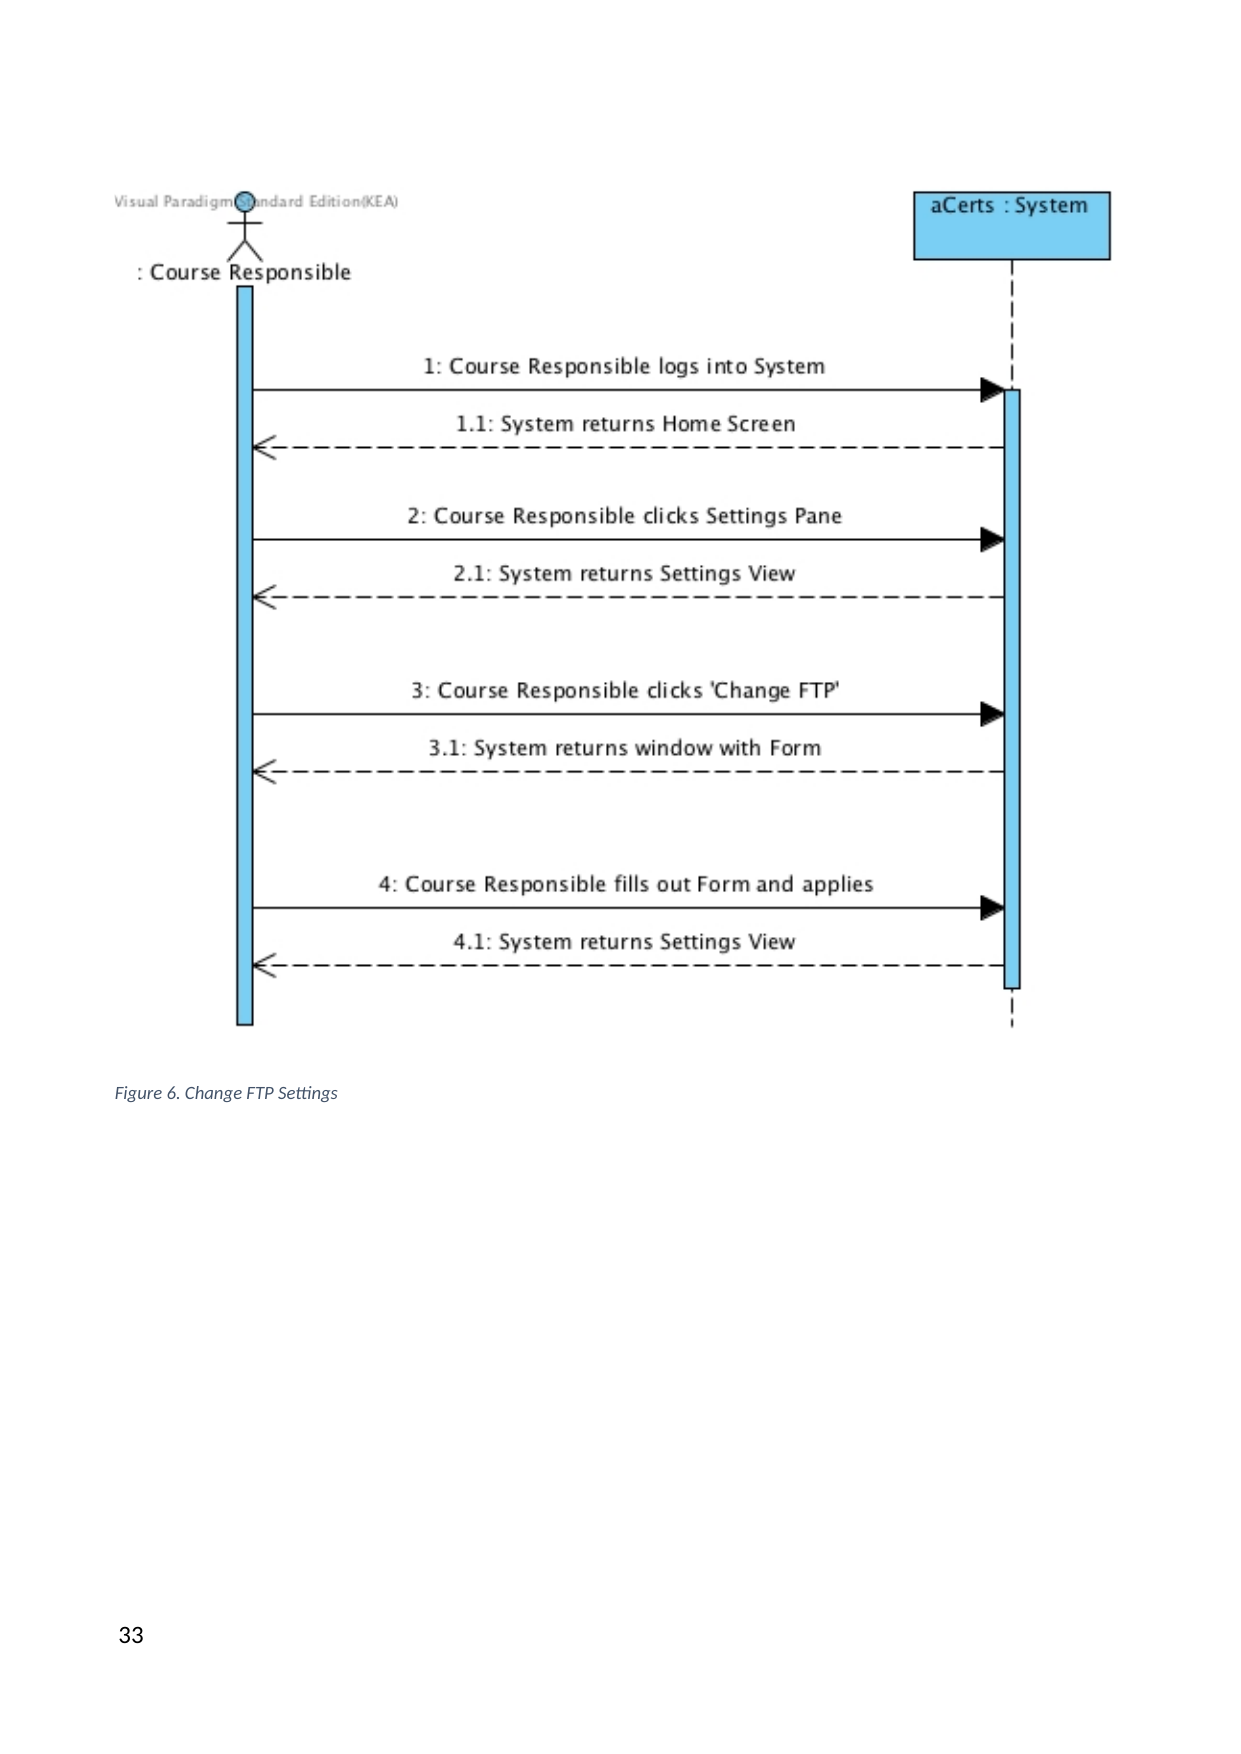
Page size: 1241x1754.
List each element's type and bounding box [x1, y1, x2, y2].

picture [114, 187, 1119, 1034]
